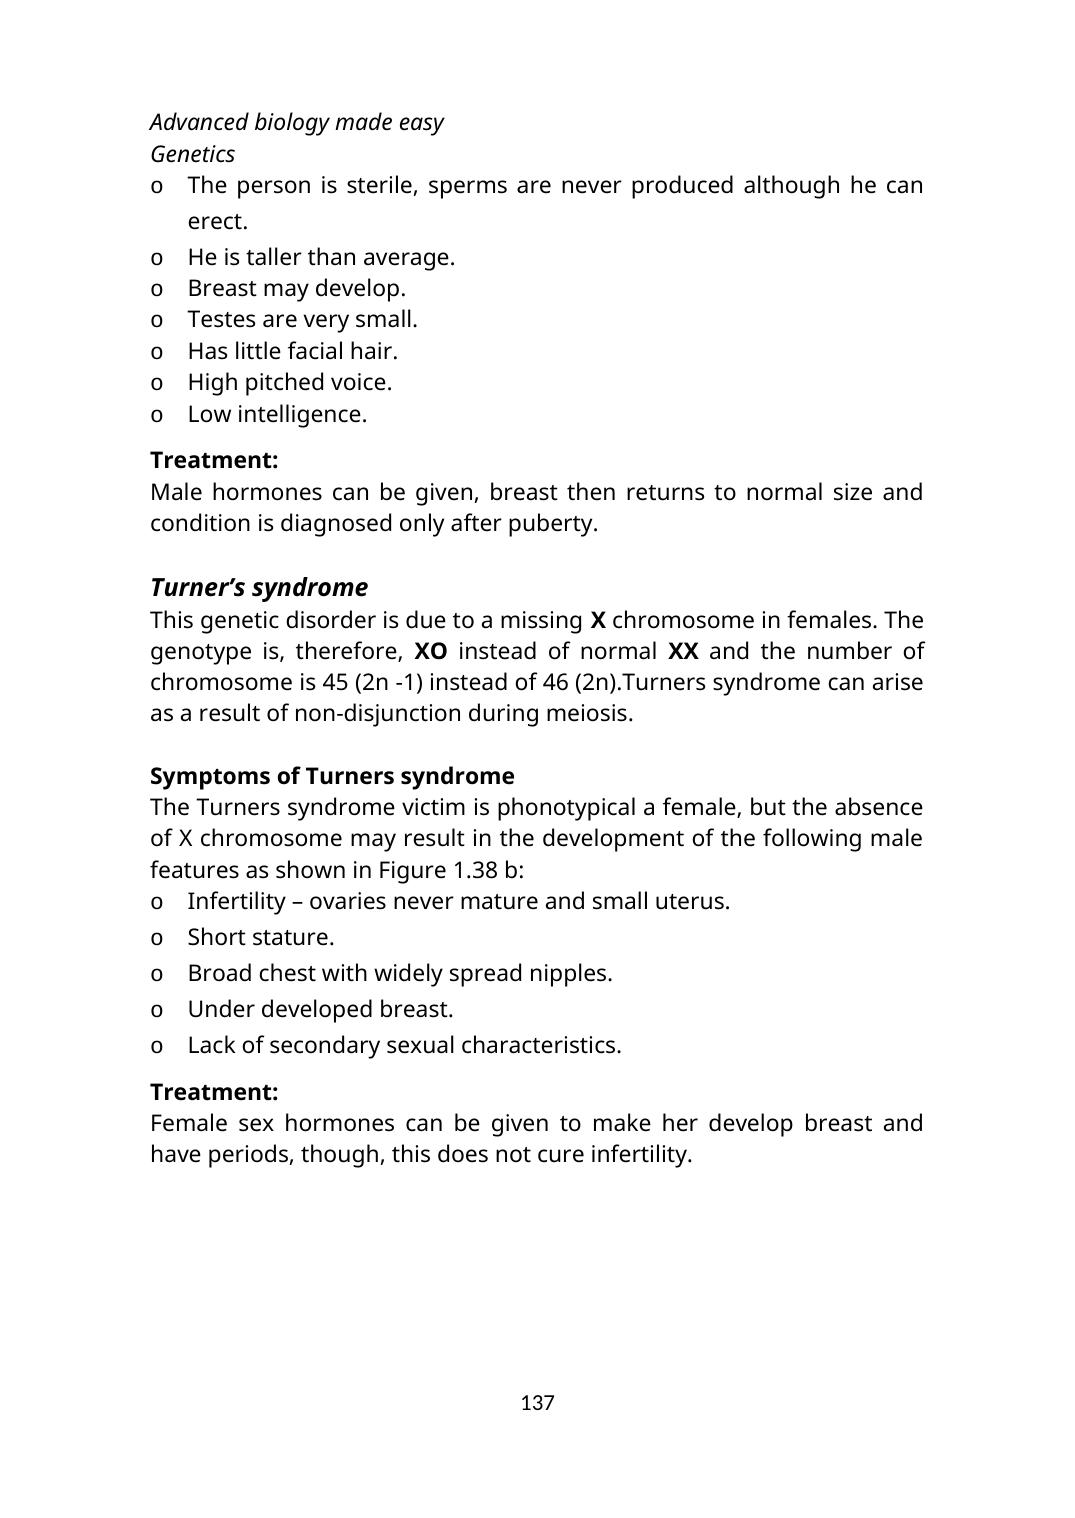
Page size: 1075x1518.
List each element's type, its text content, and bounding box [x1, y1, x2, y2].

text Male hormones can be given, breast then returns to normal size and condition is diagnosed only after puberty. [150, 476, 925, 538]
text Turner’s syndrome [150, 569, 925, 603]
list Testes are very small. [150, 303, 925, 335]
text This genetic disorder is due to a missing X chromosome in females. The genotype is, therefore, XO instead of normal XX and the number of chromosome is 45 (2n -1) instead of 46 (2n).Turners syndrome can arise as a result of non-disjunction during meiosis. [150, 603, 925, 728]
text Treatment: [150, 1076, 925, 1107]
list Under developed breast. [150, 993, 925, 1024]
list Has little facial hair. [150, 335, 925, 366]
list Low intelligence. [150, 397, 925, 429]
text Treatment: [150, 444, 925, 476]
list High pitched voice. [150, 366, 925, 397]
list He is taller than average. [150, 241, 925, 272]
list Broad chest with widely spread nipples. [150, 957, 925, 988]
list Lack of secondary sexual characteristics. [150, 1029, 925, 1060]
list Breast may develop. [150, 272, 925, 303]
list The person is sterile, sperms are never produced although he can erect. [150, 169, 925, 236]
text Female sex hormones can be given to make her develop breast and have periods, though, this does not cure infertility. [150, 1107, 925, 1170]
list Infertility – ovaries never mature and small uterus. [150, 885, 925, 916]
text Symptoms of Turners syndrome [150, 760, 925, 791]
list Short stature. [150, 921, 925, 952]
text The Turners syndrome victim is phonotypical a female, but the absence of X chromosome may result in the development of the following male features as shown in Figure 1.38 b: [150, 791, 925, 885]
